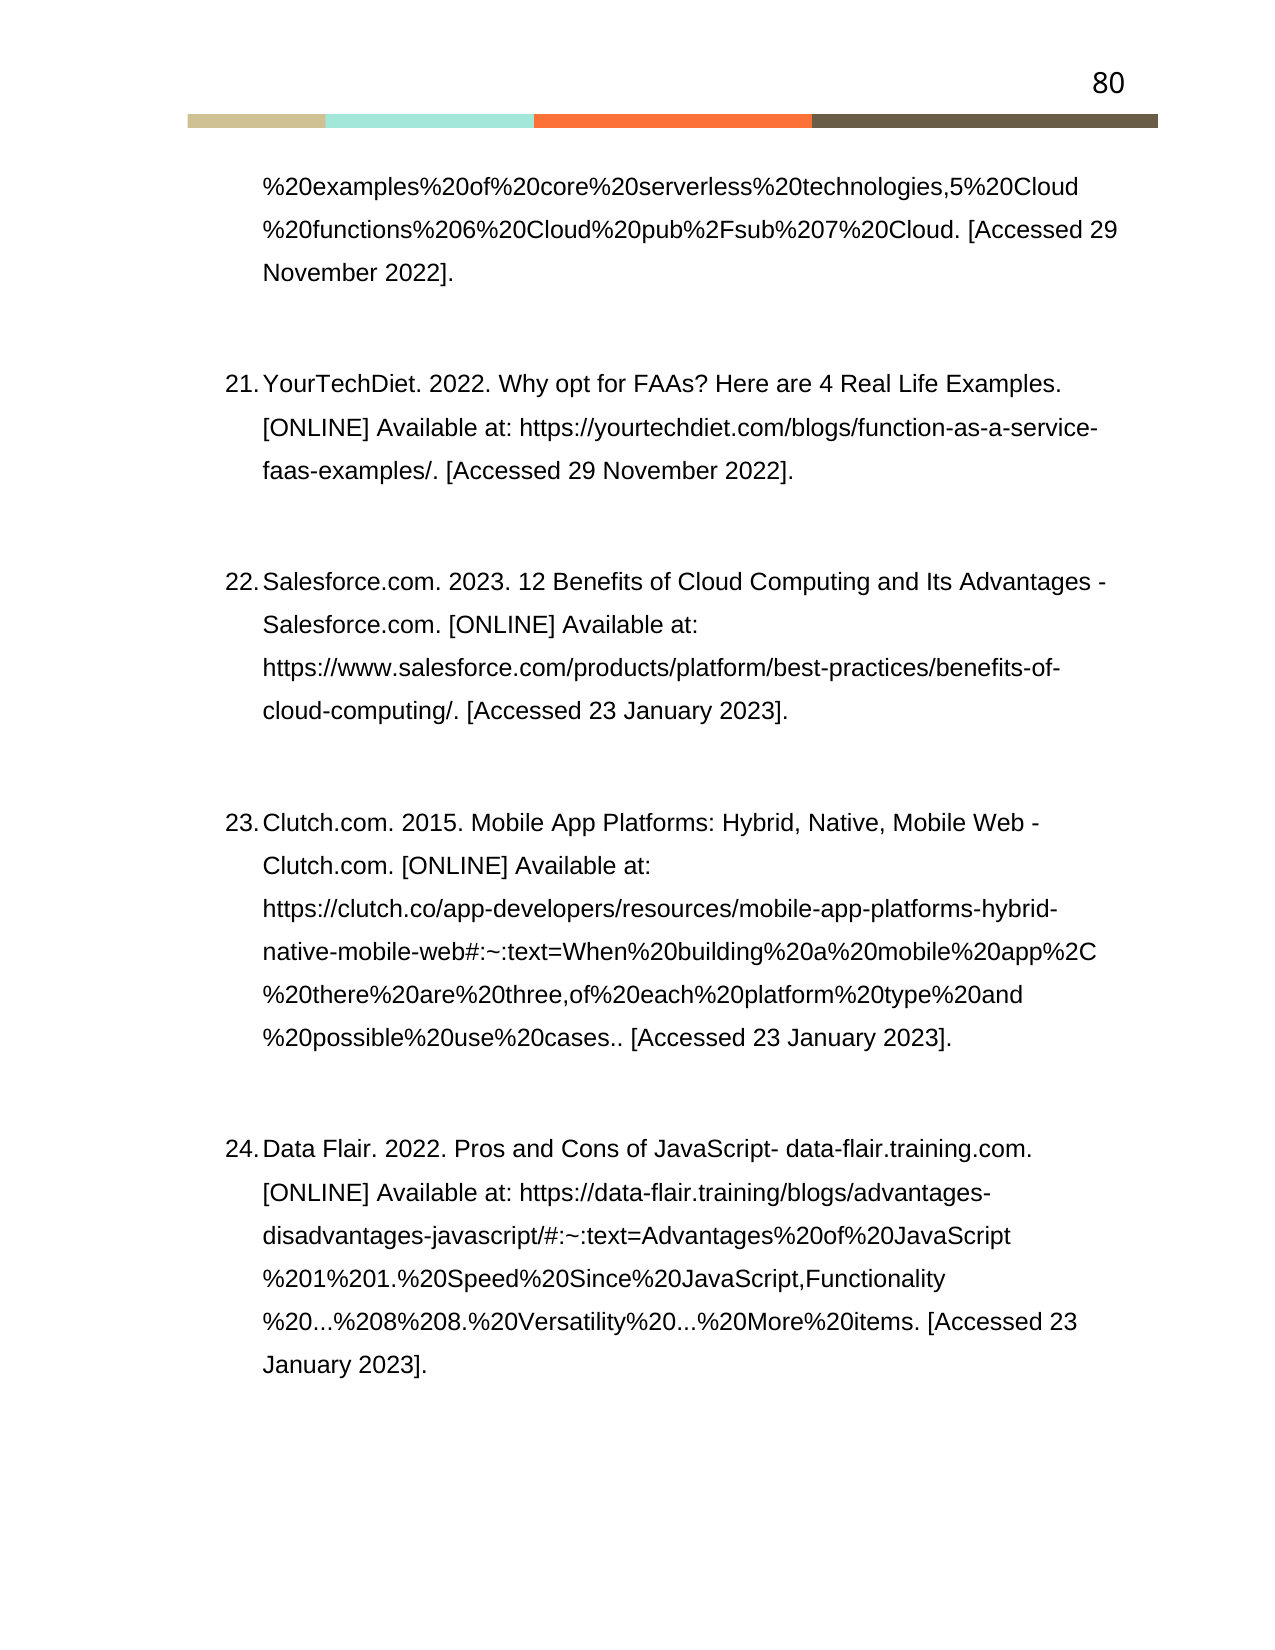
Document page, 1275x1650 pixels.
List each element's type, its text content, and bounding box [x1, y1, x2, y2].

list YourTechDiet. 2022. Why opt for FAAs? Here are 4 Real Life Examples. [ONLINE] Available at: https://yourtechdiet.com/blogs/function-as-a-service-faas-examples/. [Accessed 29 November 2022]. [225, 369, 1125, 484]
list Salesforce.com. 2023. 12 Benefits of Cloud Computing and Its Advantages - Salesforce.com. [ONLINE] Available at: https://www.salesforce.com/products/platform/best-practices/benefits-of-cloud-computing/. [Accessed 23 January 2023]. [225, 567, 1125, 725]
list Clutch.com. 2015. Mobile App Platforms: Hybrid, Native, Mobile Web - Clutch.com. [ONLINE] Available at: https://clutch.co/app-developers/resources/mobile-app-platforms-hybrid-native-mobile-web#:~:text=When%20building%20a%20mobile%20app%2C%20there%20are%20three,of%20each%20platform%20type%20and%20possible%20use%20cases.. [Accessed 23 January 2023]. [225, 808, 1125, 1052]
picture [187, 114, 1158, 128]
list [225, 172, 1125, 287]
list Data Flair. 2022. Pros and Cons of JavaScript- data-flair.training.com. [ONLINE] Available at: https://data-flair.training/blogs/advantages-disadvantages-javascript/#:~:text=Advantages%20of%20JavaScript%201%201.%20Speed%20Since%20JavaScript,Functionality%20...%208%208.%20Versatility%20...%20More%20items. [Accessed 23 January 2023]. [225, 1134, 1125, 1379]
